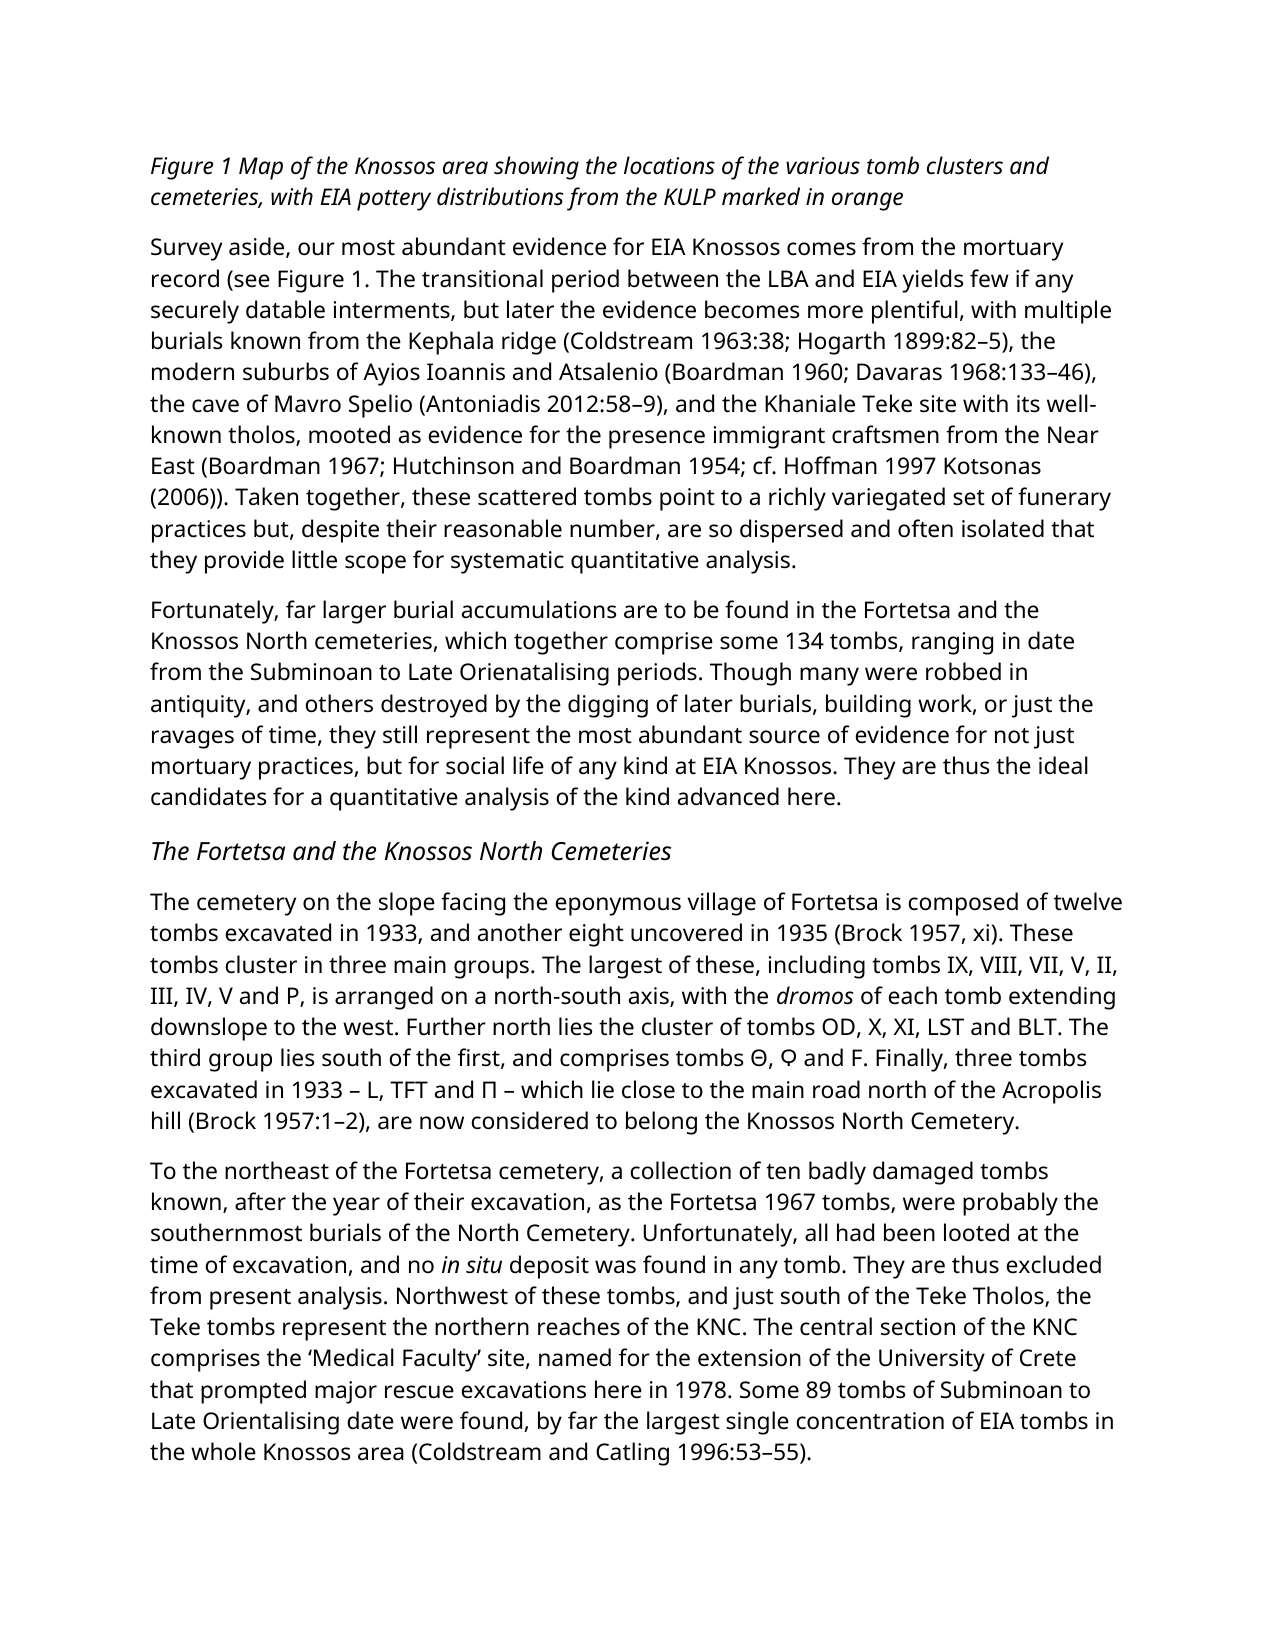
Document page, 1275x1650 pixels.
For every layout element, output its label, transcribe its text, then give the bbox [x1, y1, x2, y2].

text Figure 1 Map of the Knossos area showing the locations of the various tomb clusters and cemeteries, with EIA pottery distributions from the KULP marked in orange [150, 150, 1125, 212]
text To the northeast of the Fortetsa cemetery, a collection of ten badly damaged tombs known, after the year of their excavation, as the Fortetsa 1967 tombs, were probably the southernmost burials of the North Cemetery. Unfortunately, all had been looted at the time of excavation, and no in situ deposit was found in any tomb. They are thus excluded from present analysis. Northwest of these tombs, and just south of the Teke Tholos, the Teke tombs represent the northern reaches of the KNC. The central section of the KNC comprises the ‘Medical Faculty’ site, named for the extension of the University of Crete that prompted major rescue excavations here in 1978. Some 89 tombs of Subminoan to Late Orientalising date were found, by far the largest single concentration of EIA tombs in the whole Knossos area (Coldstream and Catling 1996:53–55). [150, 1155, 1125, 1467]
subtitle The Fortetsa and the Knossos North Cemeteries [150, 833, 1125, 867]
text Fortunately, far larger burial accumulations are to be found in the Fortetsa and the Knossos North cemeteries, which together comprise some 134 tombs, ranging in date from the Subminoan to Late Orienatalising periods. Though many were robbed in antiquity, and others destroyed by the digging of later burials, building work, or just the ravages of time, they still represent the most abundant source of evidence for not just mortuary practices, but for social life of any kind at EIA Knossos. They are thus the ideal candidates for a quantitative analysis of the kind advanced here. [150, 594, 1125, 812]
text Survey aside, our most abundant evidence for EIA Knossos comes from the mortuary record (see Figure 1. The transitional period between the LBA and EIA yields few if any securely datable interments, but later the evidence becomes more plentiful, with multiple burials known from the Kephala ridge (Coldstream 1963:38; Hogarth 1899:82–5), the modern suburbs of Ayios Ioannis and Atsalenio (Boardman 1960; Davaras 1968:133–46), the cave of Mavro Spelio (Antoniadis 2012:58–9), and the Khaniale Teke site with its well-known tholos, mooted as evidence for the presence immigrant craftsmen from the Near East (Boardman 1967; Hutchinson and Boardman 1954; cf. Hoffman 1997 Kotsonas (2006)). Taken together, these scattered tombs point to a richly variegated set of funerary practices but, despite their reasonable number, are so dispersed and often isolated that they provide little scope for systematic quantitative analysis. [150, 231, 1125, 575]
text The cemetery on the slope facing the eponymous village of Fortetsa is composed of twelve tombs excavated in 1933, and another eight uncovered in 1935 (Brock 1957, xi). These tombs cluster in three main groups. The largest of these, including tombs IX, VIII, VII, V, II, III, IV, V and P, is arranged on a north-south axis, with the dromos of each tomb extending downslope to the west. Further north lies the cluster of tombs OD, X, XI, LST and BLT. The third group lies south of the first, and comprises tombs Θ, Ϙ and F. Finally, three tombs excavated in 1933 – L, TFT and Π – which lie close to the main road north of the Acropolis hill (Brock 1957:1–2), are now considered to belong the Knossos North Cemetery. [150, 886, 1125, 1136]
